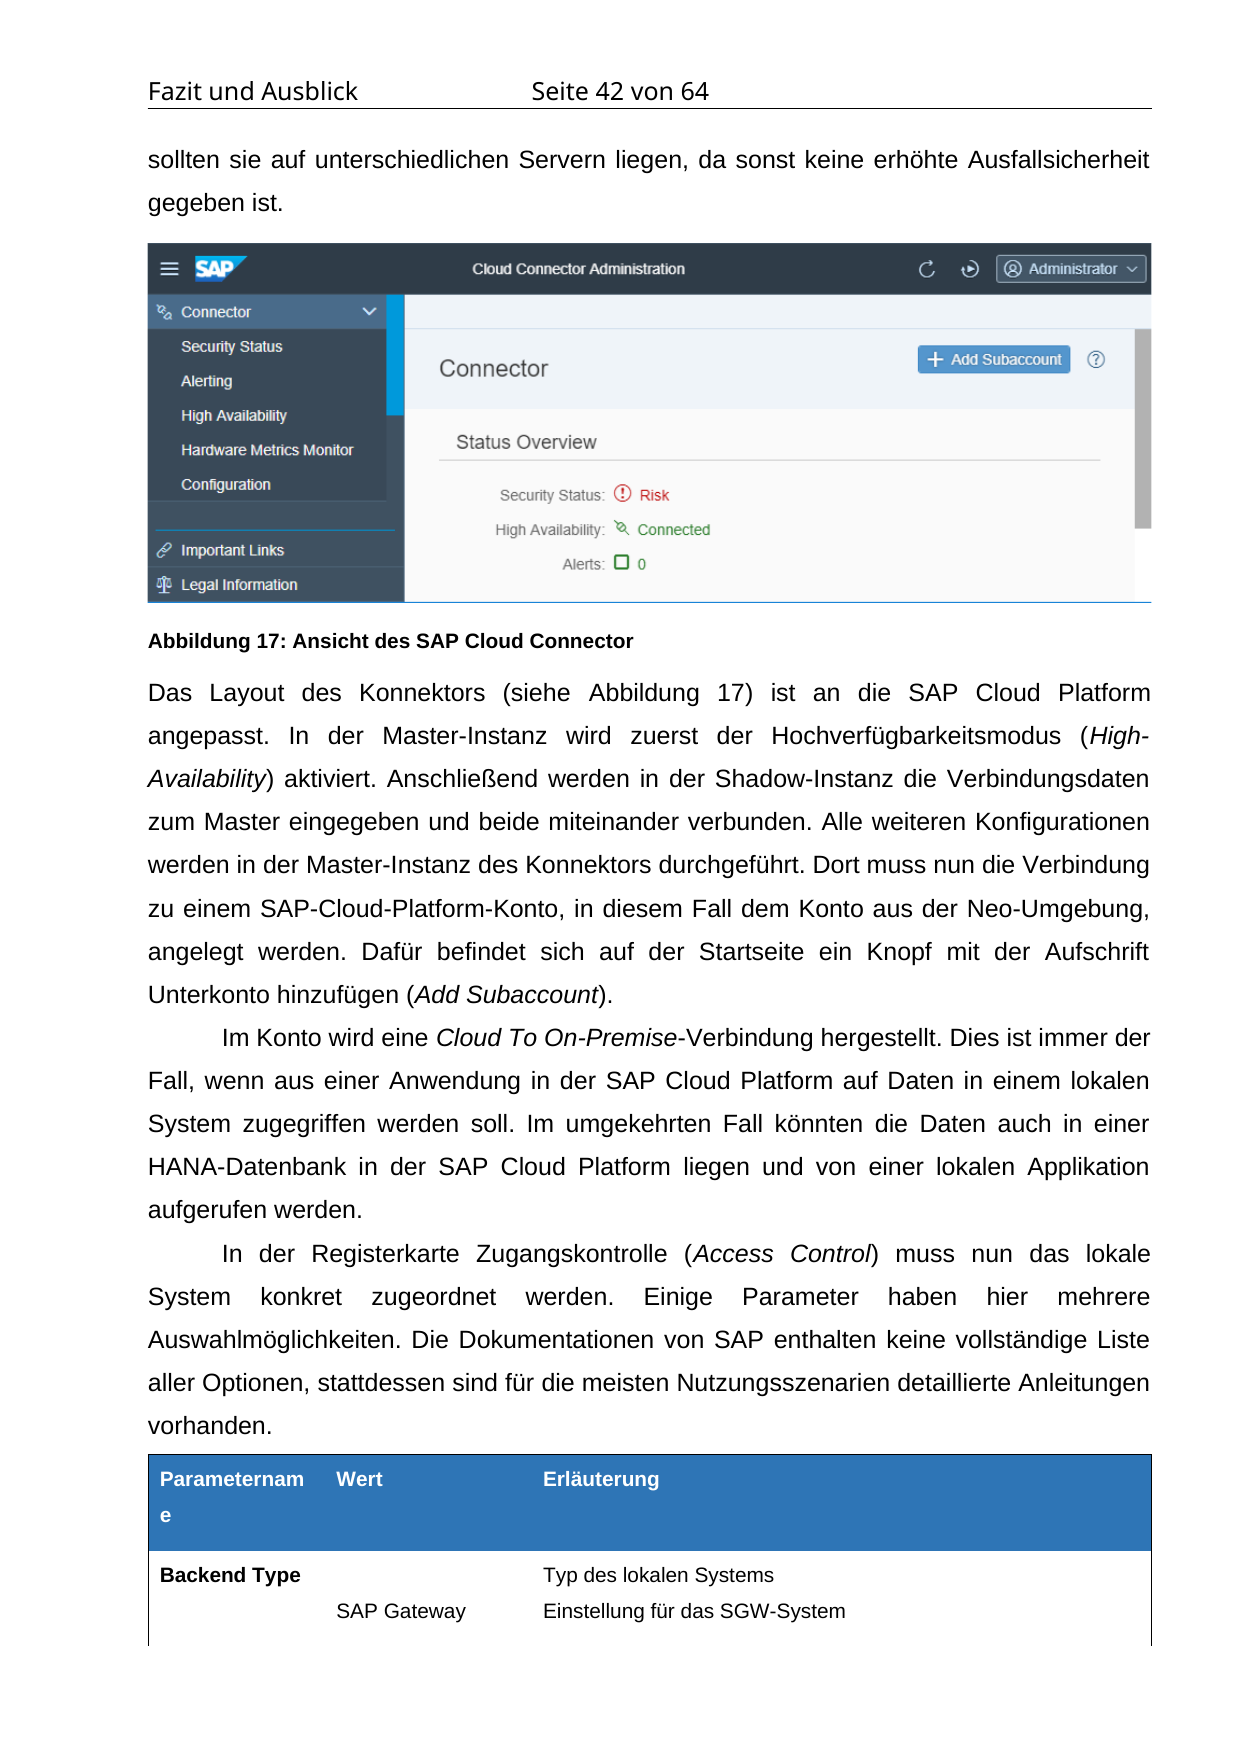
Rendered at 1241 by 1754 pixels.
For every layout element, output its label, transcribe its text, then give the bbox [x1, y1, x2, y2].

table_header Erläuterung [532, 1455, 1151, 1551]
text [148, 145, 1152, 217]
text In der Registerkarte Zugangskontrolle (Access Control) muss nun das lokale System konkret zugeordnet werden. Einige Parameter haben hier mehrere Auswahlmöglichkeiten. Die Dokumentationen von SAP enthalten keine vollständige Liste aller Optionen, stattdessen sind für die meisten Nutzungsszenarien detaillierte Anleitungen vorhanden. [148, 1239, 1152, 1440]
picture [147, 243, 1152, 603]
table_header Parametername [149, 1455, 325, 1551]
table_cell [532, 1551, 1151, 1646]
text Das Layout des Konnektors (siehe Abbildung 17) ist an die SAP Cloud Platform angepasst. In der Master-Instanz wird zuerst der Hochverfügbarkeitsmodus (High-Availability) aktiviert. Anschließend werden in der Shadow-Instanz die Verbindungsdaten zum Master eingegeben und beide miteinander verbunden. Alle weiteren Konfigurationen werden in der Master-Instanz des Konnektors durchgeführt. Dort muss nun die Verbindung zu einem SAP-Cloud-Platform-Konto, in diesem Fall dem Konto aus der Neo-Umgebung, angelegt werden. Dafür befindet sich auf der Startseite ein Knopf mit der Aufschrift Unterkonto hinzufügen (Add Subaccount). [148, 678, 1152, 1009]
table_header Wert [325, 1455, 532, 1551]
table_cell Backend Type [149, 1551, 325, 1646]
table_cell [325, 1551, 532, 1646]
text Im Konto wird eine Cloud To On-Premise-Verbindung hergestellt. Dies ist immer der Fall, wenn aus einer Anwendung in der SAP Cloud Platform auf Daten in einem lokalen System zugegriffen werden soll. Im umgekehrten Fall könnten die Daten auch in einer HANA-Datenbank in der SAP Cloud Platform liegen und von einer lokalen Applikation aufgerufen werden. [148, 1023, 1152, 1224]
